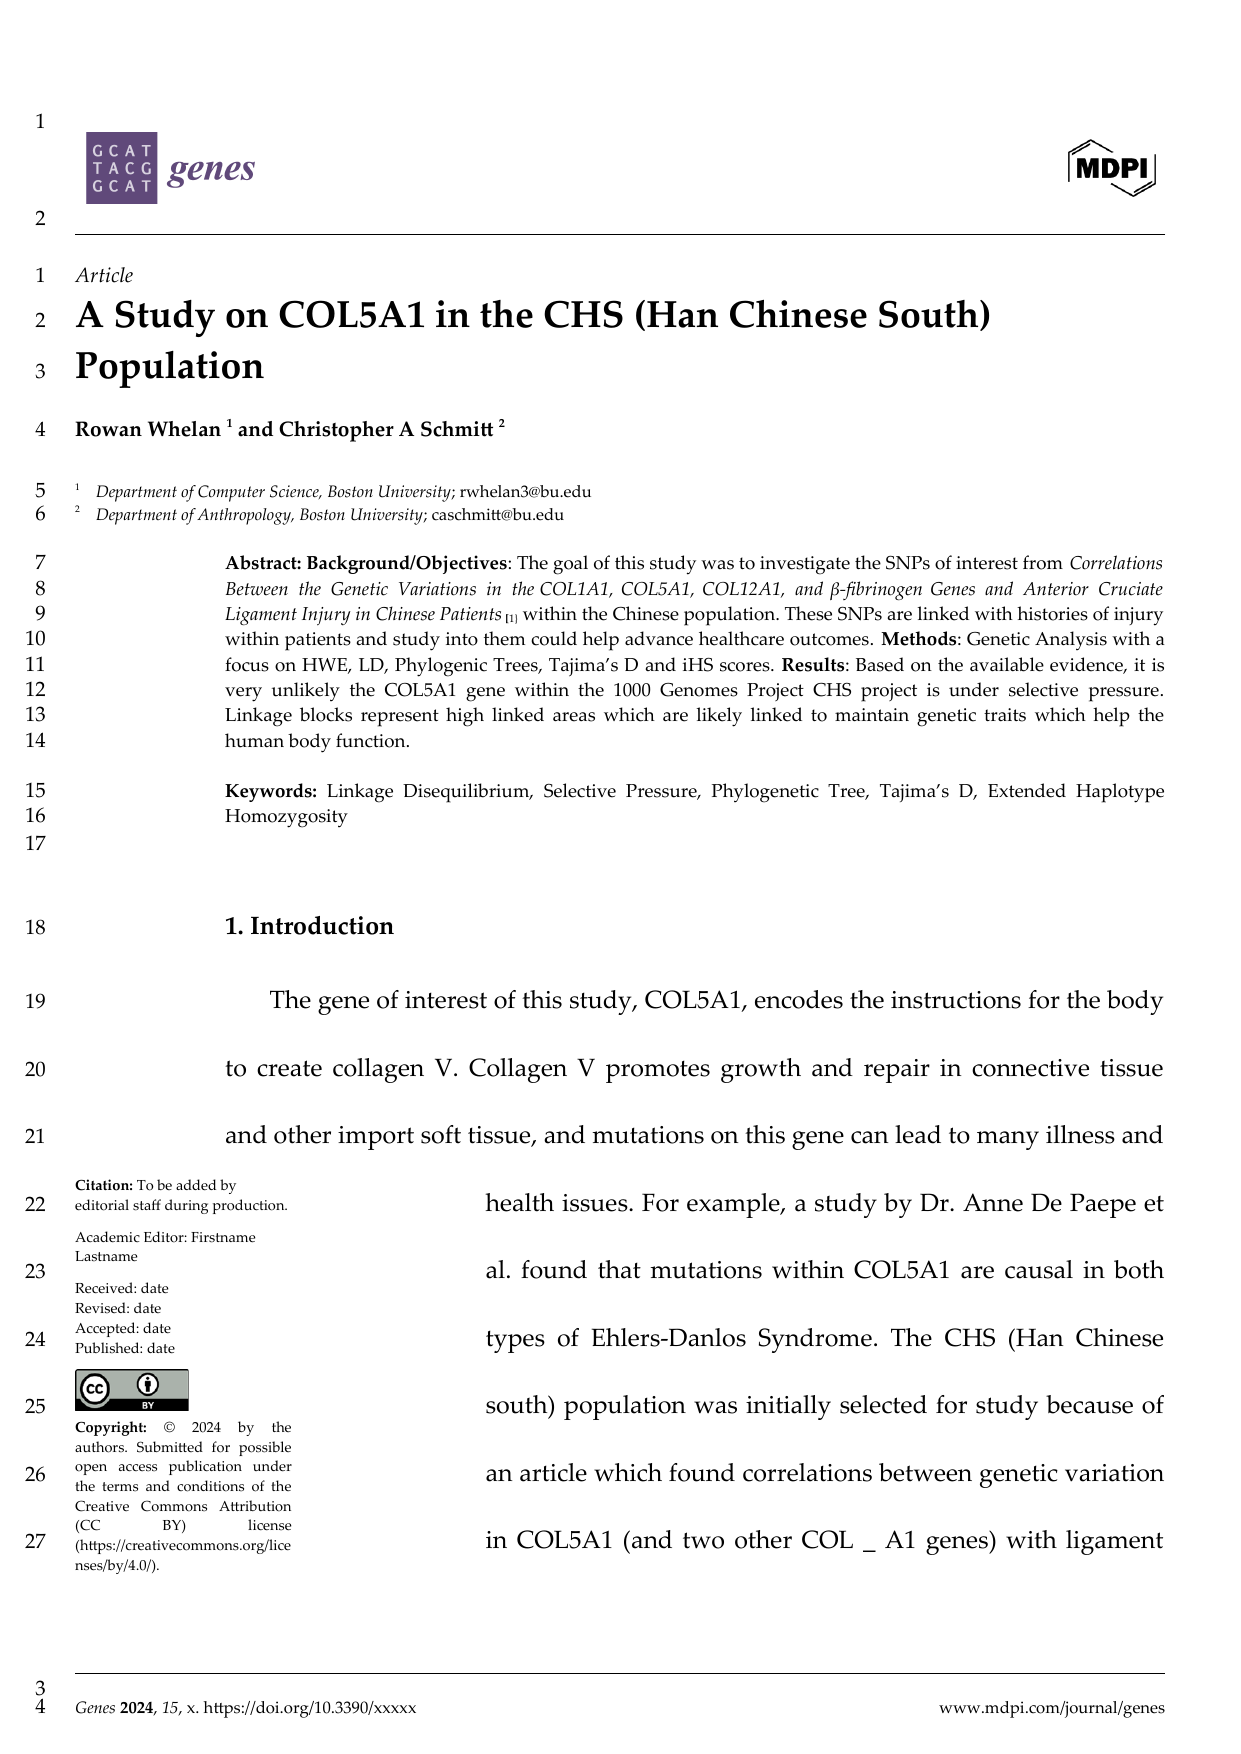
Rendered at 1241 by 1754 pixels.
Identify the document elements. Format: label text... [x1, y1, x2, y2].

text Keywords: Linkage Disequilibrium, Selective Pressure, Phylogenetic Tree, Tajima’s D, Extended Haplotype Homozygosity [225, 777, 1165, 828]
text A Study on COL5A1 in the CHS (Han Chinese South) Population [75, 288, 1165, 389]
text 1. Introduction [225, 908, 1165, 942]
picture [1067, 138, 1157, 198]
text Rowan Whelan 1 and Christopher A Schmitt 2 [75, 414, 1165, 442]
text Article [75, 260, 1165, 288]
text Abstract: Background/Objectives: The goal of this study was to investigate the SNPs of interest from Correlations Between the Genetic Variations in the COL1A1, COL5A1, COL12A1, and β-fibrinogen Genes and Anterior Cruciate Ligament Injury in Chinese Patients [1} within the Chinese population. These SNPs are linked with histories of injury within patients and study into them could help advance healthcare outcomes. Methods: Genetic Analysis with a focus on HWE, LD, Phylogenic Trees, Tajima’s D and iHS scores. Results: Based on the available evidence, it is very unlikely the COL5A1 gene within the 1000 Genomes Project CHS project is under selective pressure. Linkage blocks represent high linked areas which are likely linked to maintain genetic traits which help the human body function. [225, 550, 1165, 752]
text 1 Department of Computer Science, Boston University; rwhelan3@bu.edu [75, 480, 1165, 502]
picture [86, 132, 257, 204]
picture [75, 1369, 189, 1411]
text 2 Department of Anthropology, Boston University; caschmitt@bu.edu [75, 502, 1165, 525]
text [225, 982, 1165, 1556]
table_header Citation: To be added by editorial staff during production. Academic Editor: Firstname Lastname Received: date Revised: date Accepted: date Published: date Copyright: © 2024 by the authors. Submitted for possible open access publication under the terms and conditions of the Creative Commons Attribution (CC BY) license (https://creativecommons.org/licenses/by/4.0/). [64, 1175, 315, 1574]
